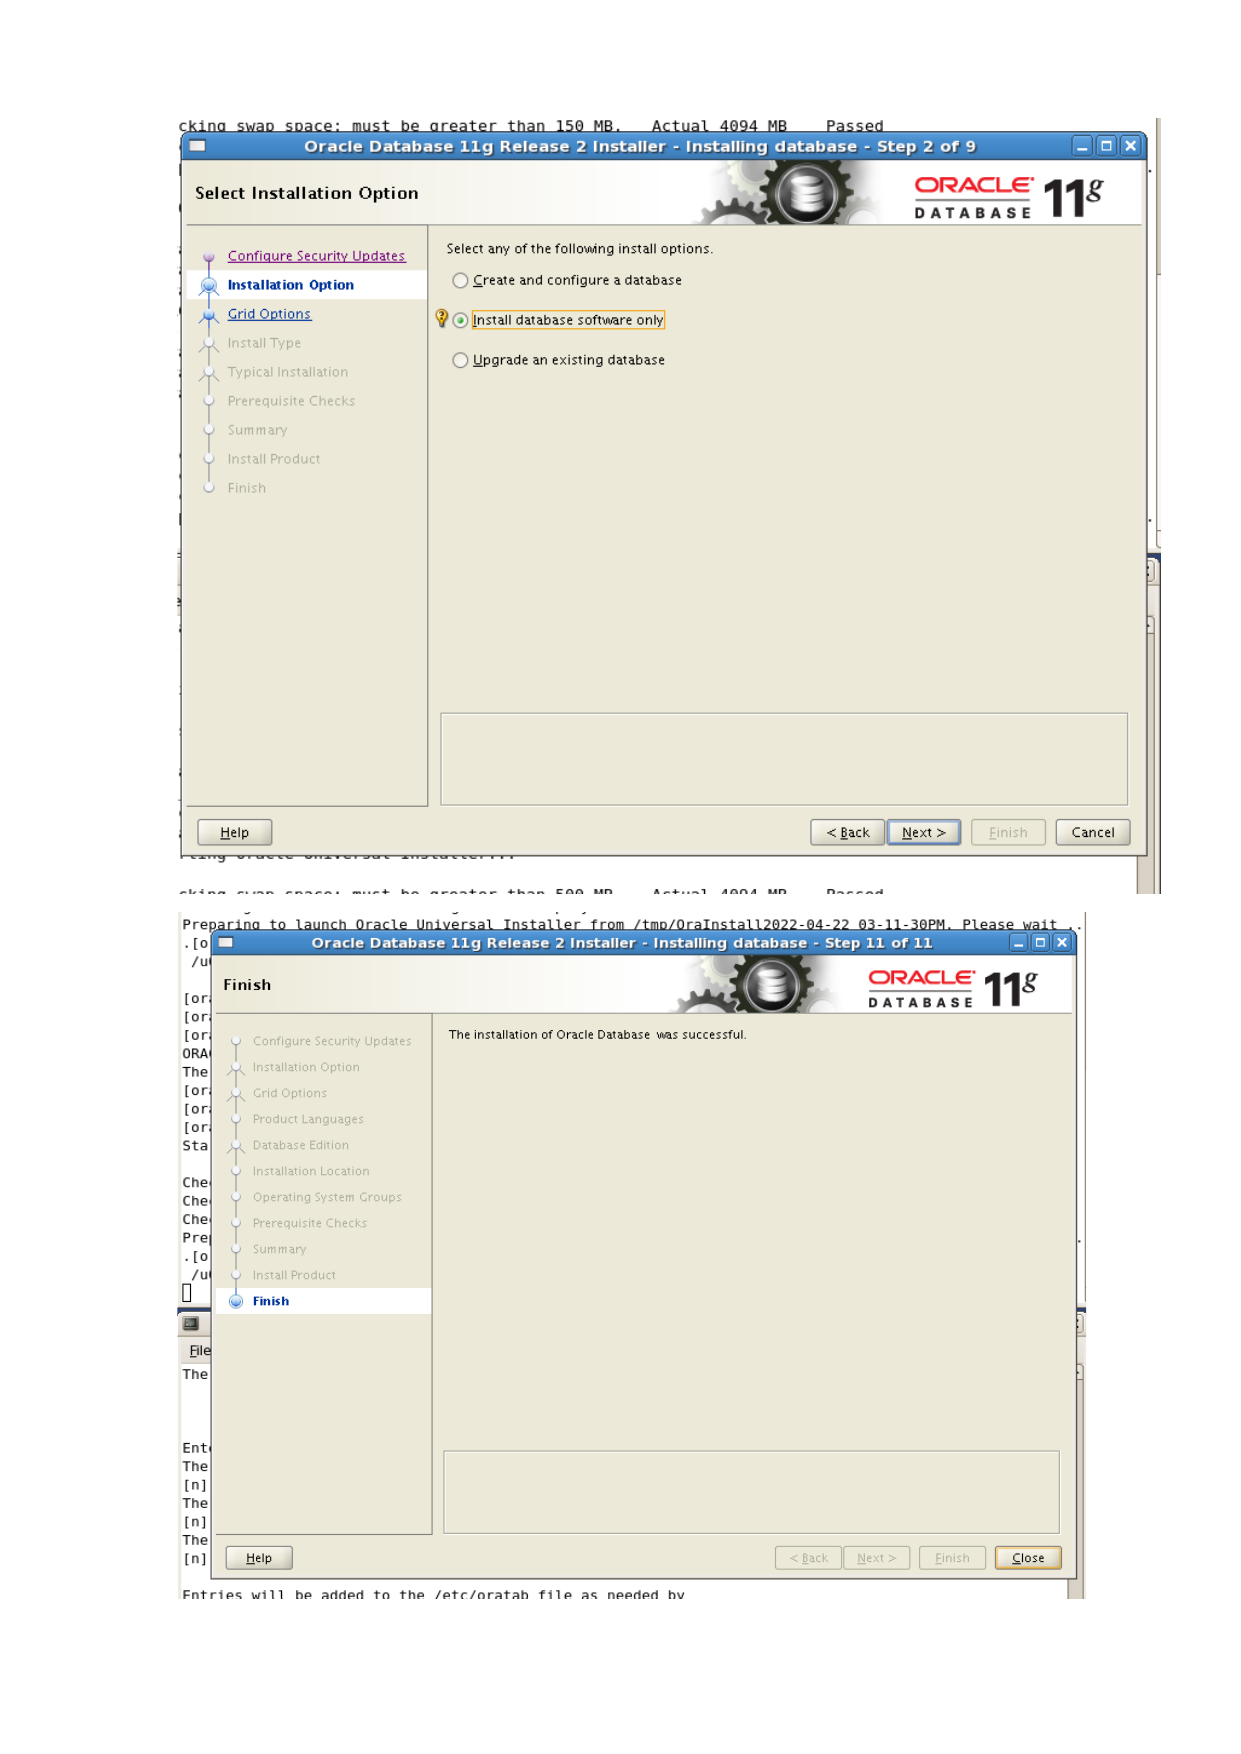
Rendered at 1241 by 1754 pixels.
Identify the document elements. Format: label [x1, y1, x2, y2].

picture [177, 912, 1087, 1599]
picture [177, 118, 1161, 894]
